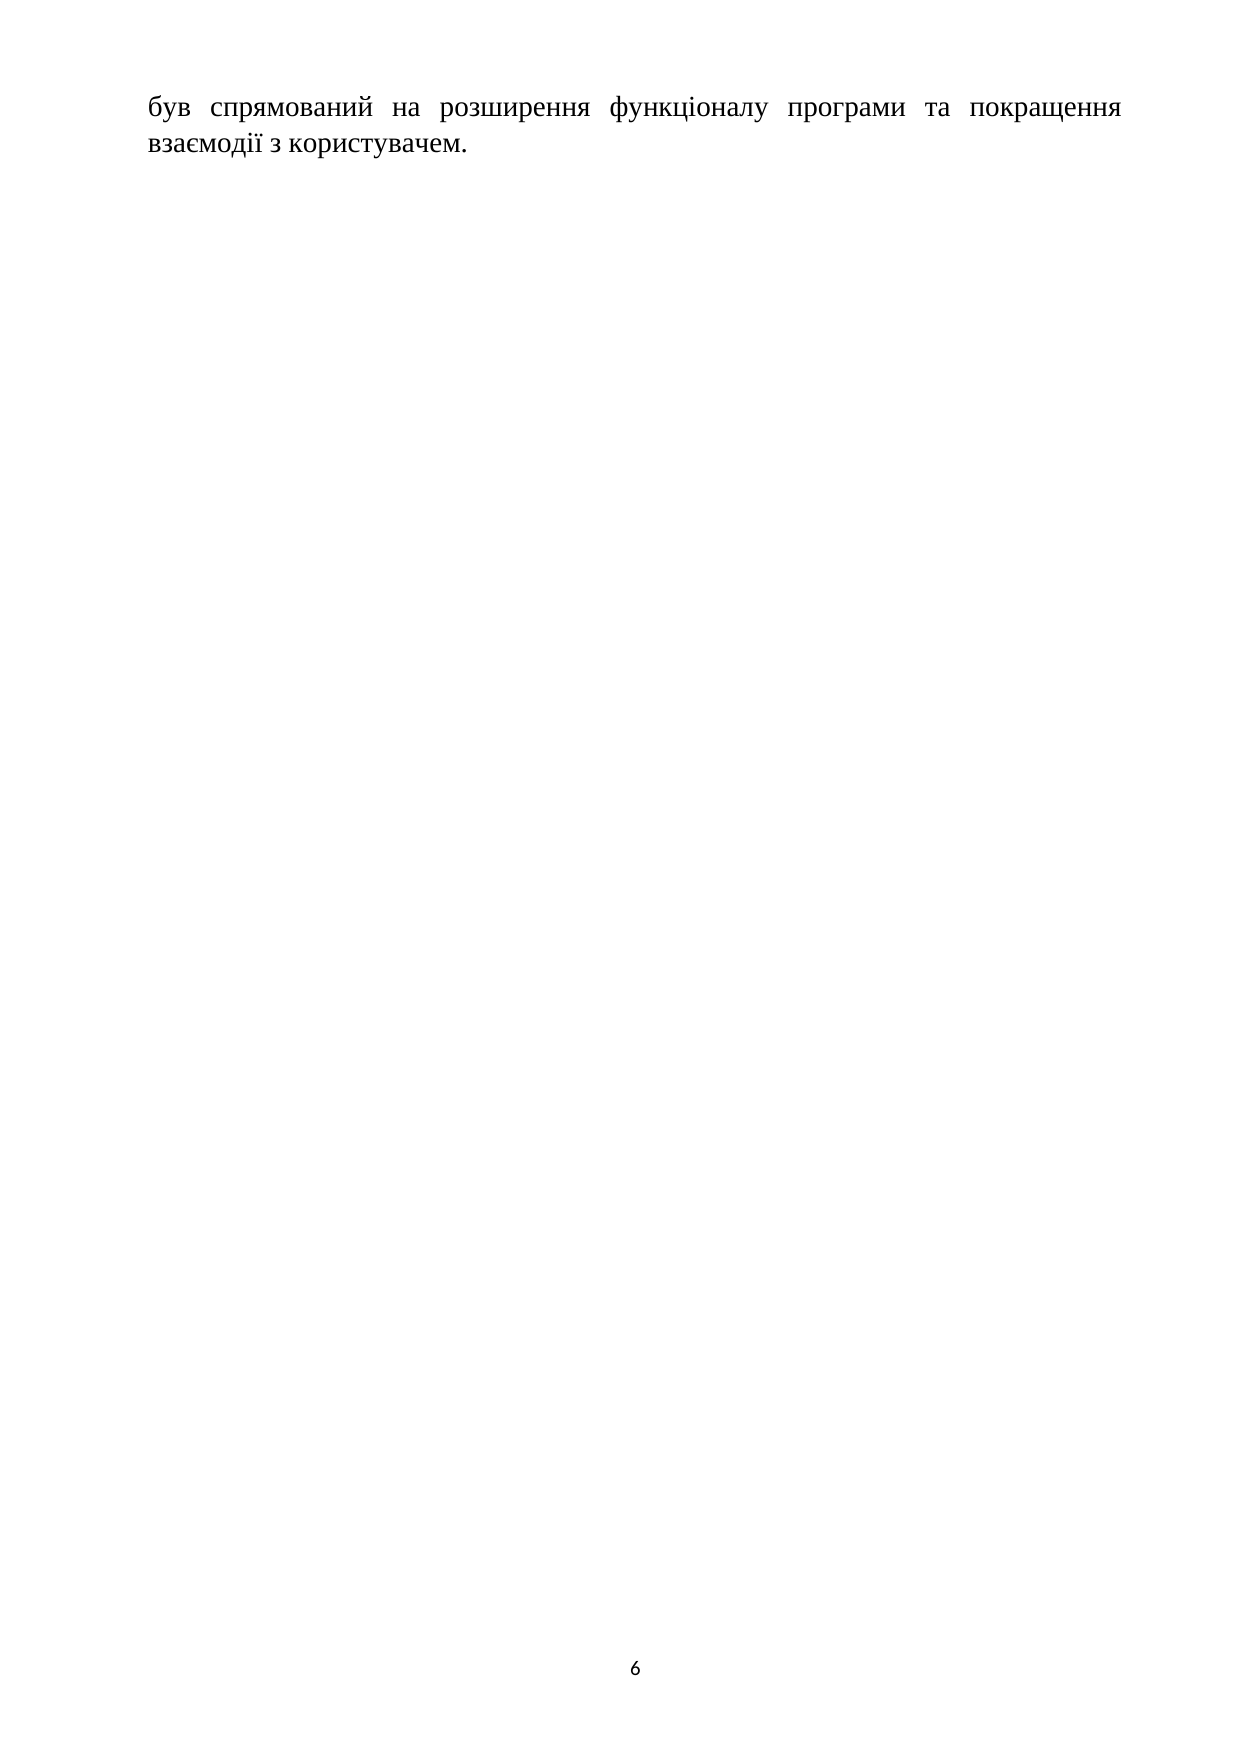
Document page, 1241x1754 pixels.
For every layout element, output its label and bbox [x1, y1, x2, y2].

text [148, 89, 1122, 158]
